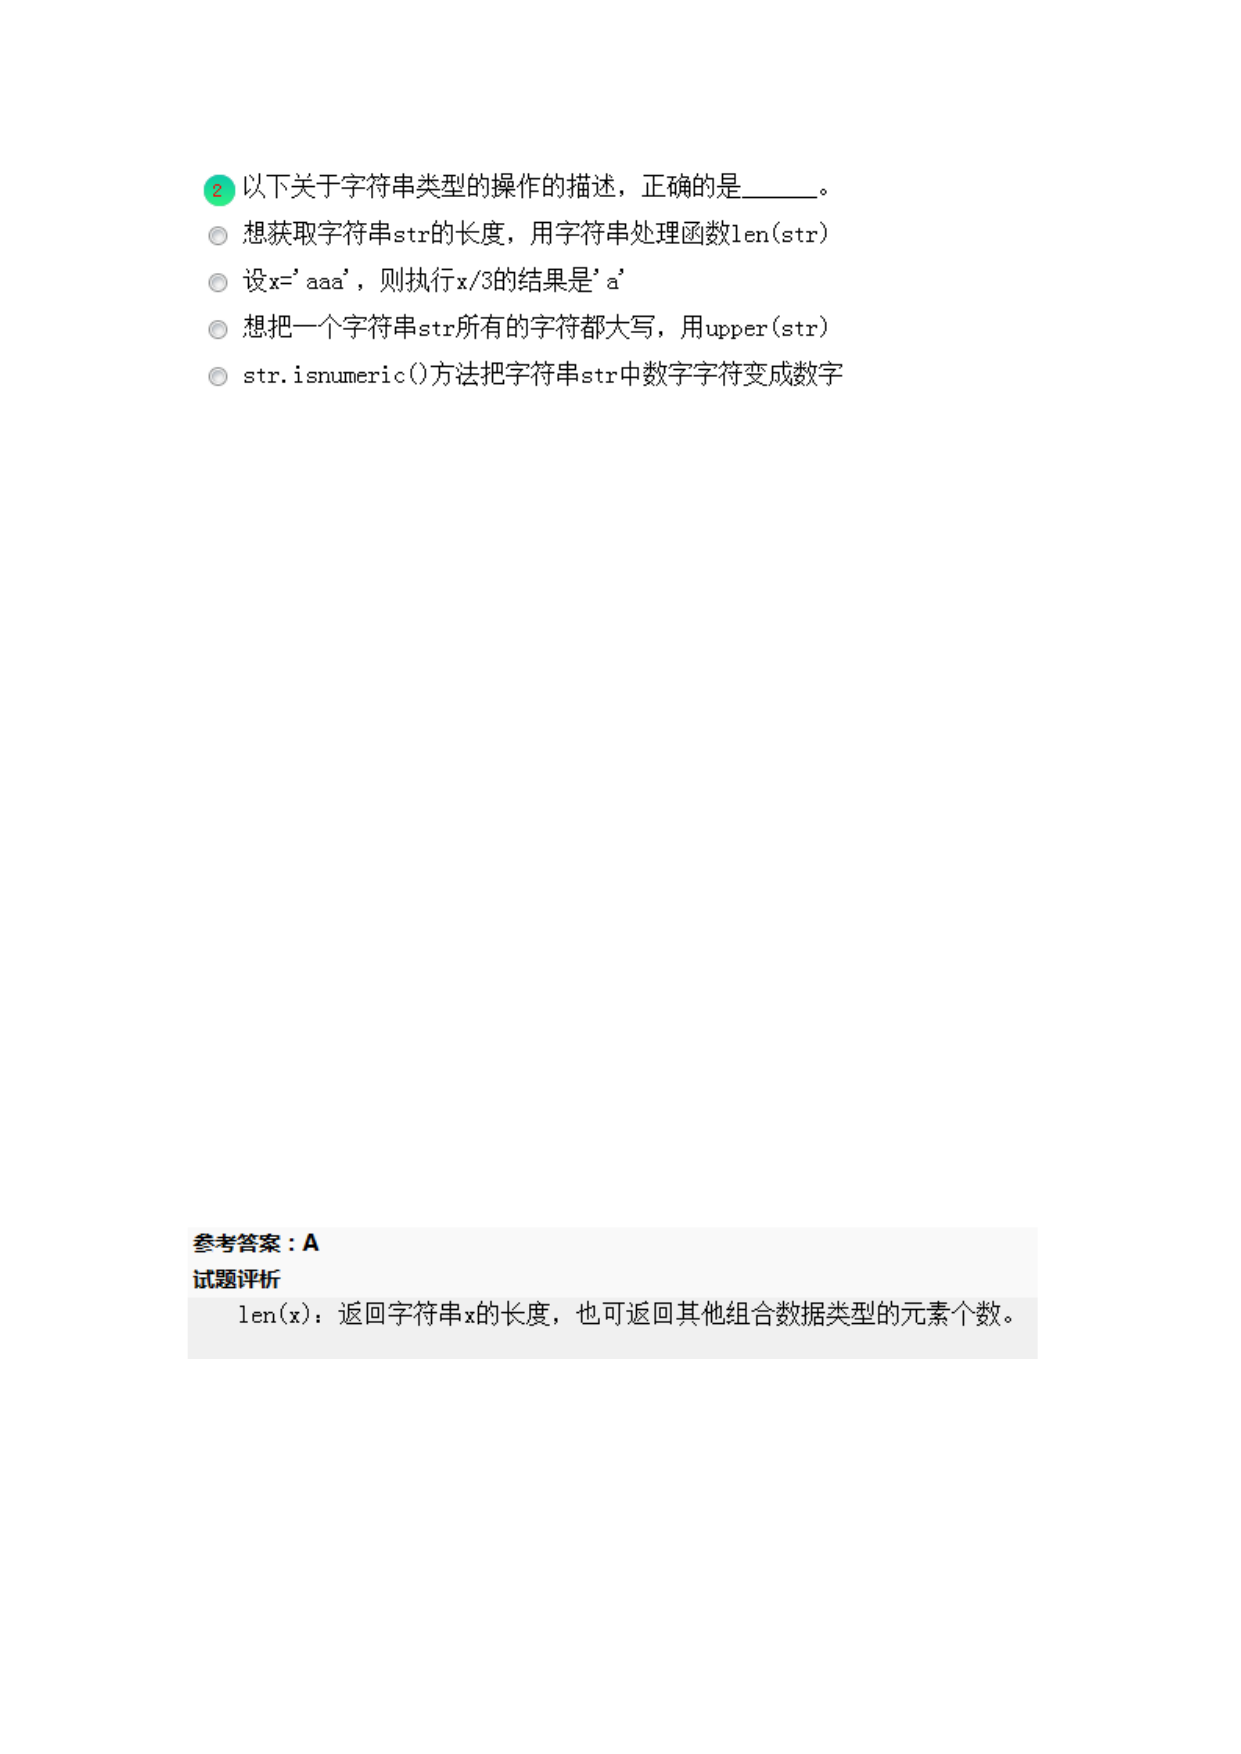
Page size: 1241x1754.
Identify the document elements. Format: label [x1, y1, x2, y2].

picture [187, 162, 1038, 1359]
